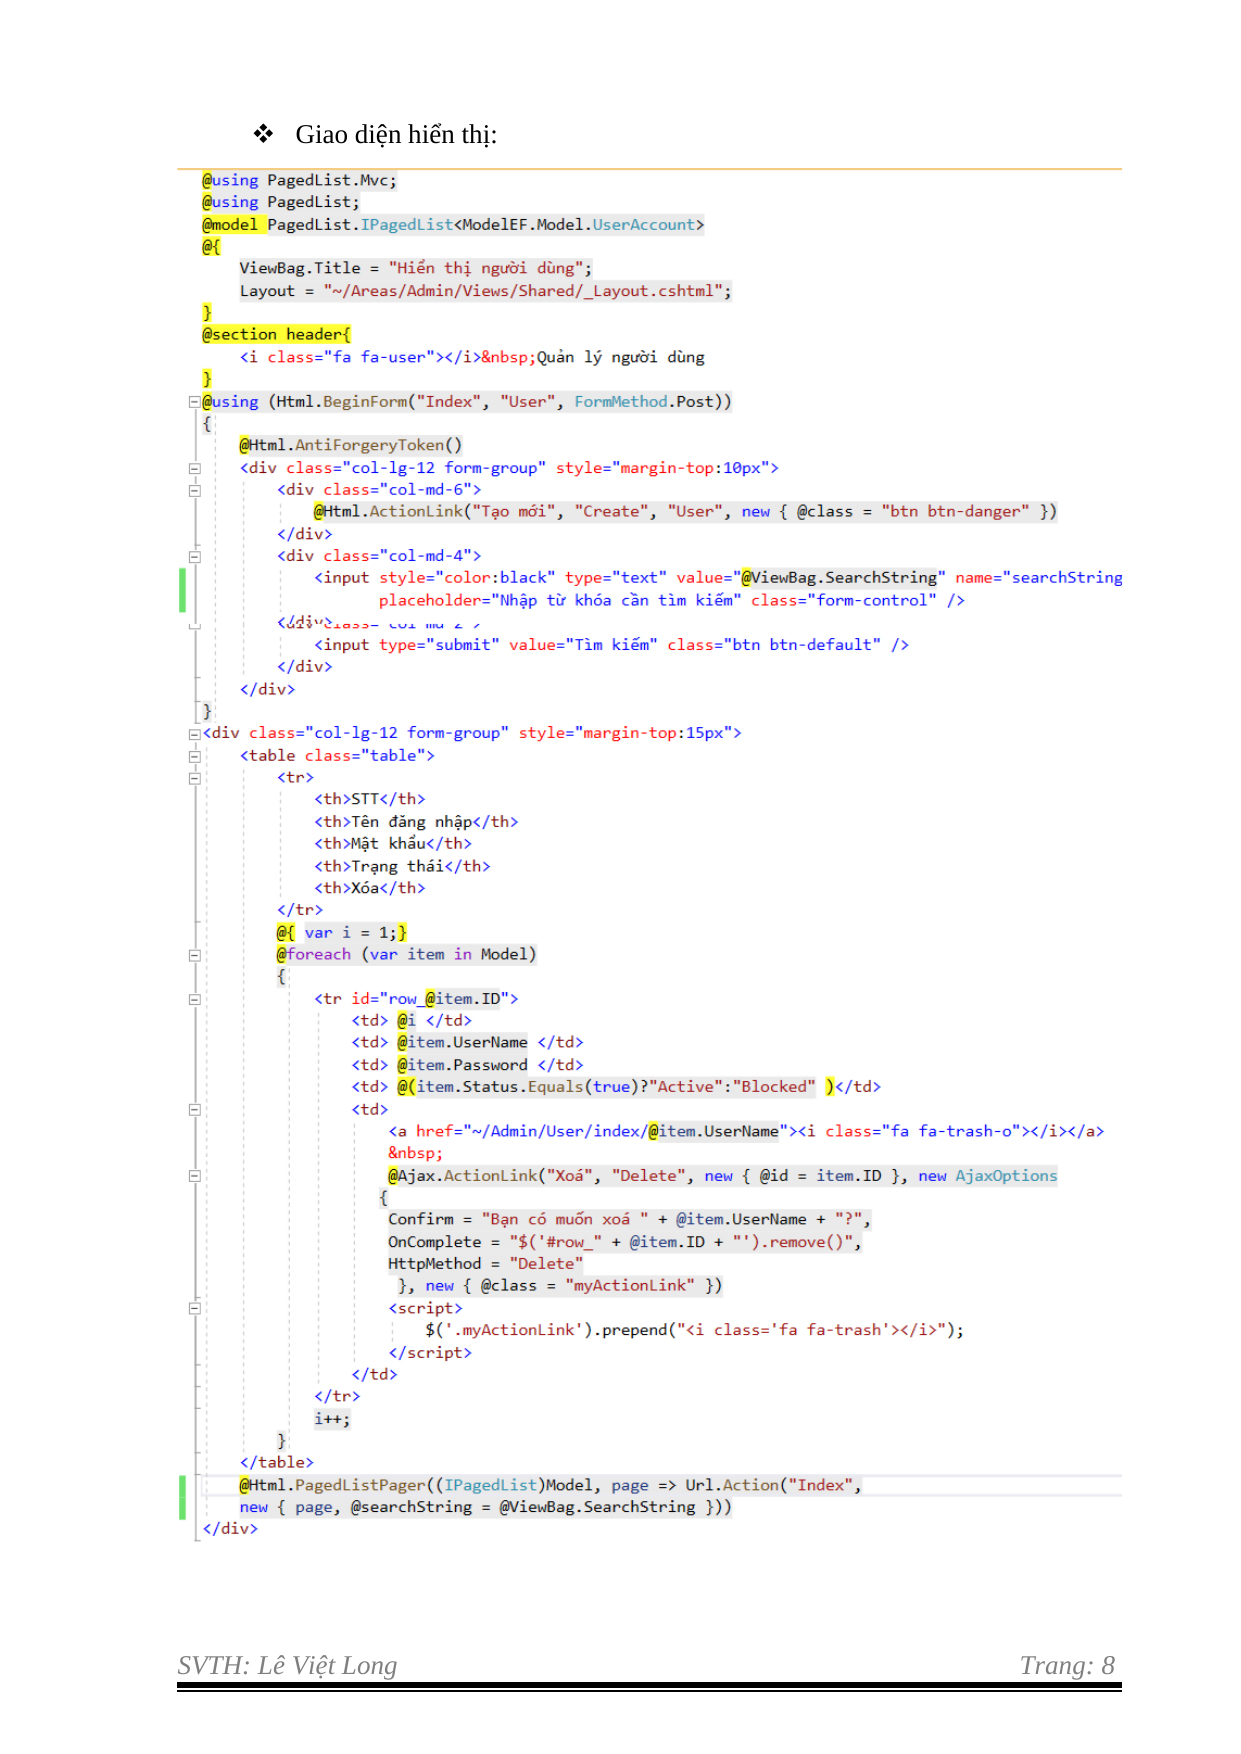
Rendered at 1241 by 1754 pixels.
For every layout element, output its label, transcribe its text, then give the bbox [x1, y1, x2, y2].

picture [177, 168, 1123, 1549]
list Giao diện hiển thị: [251, 118, 1122, 149]
